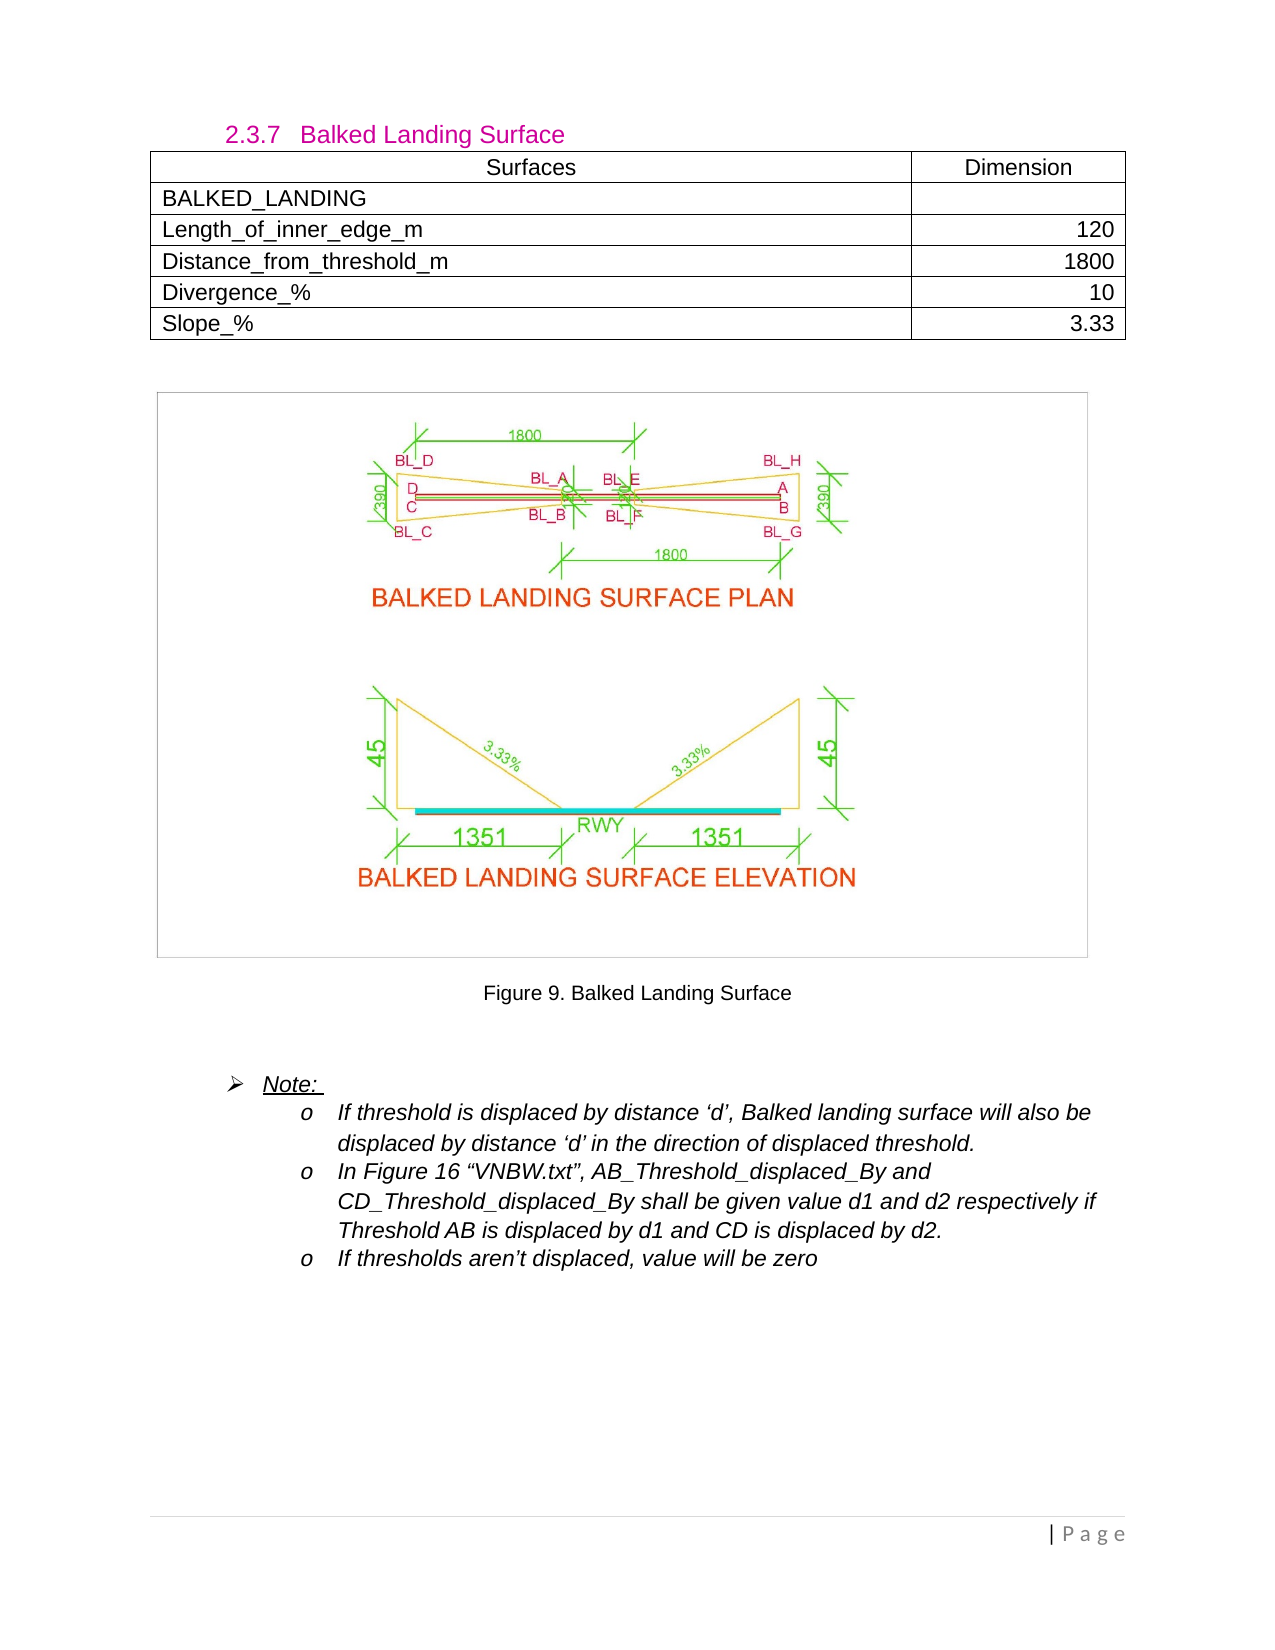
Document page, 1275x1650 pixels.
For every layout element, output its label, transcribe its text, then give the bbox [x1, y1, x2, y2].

table_cell BALKED_LANDING [151, 183, 911, 213]
picture [150, 384, 1094, 962]
table_cell Divergence_% [151, 277, 911, 307]
list If threshold is displaced by distance ‘d’, Balked landing surface will also be displaced by distance ‘d’ in the direction of displaced threshold. [300, 1099, 1125, 1156]
table_cell Slope_% [151, 308, 911, 338]
list Note: [225, 1071, 1125, 1097]
table_cell 1800 [912, 246, 1125, 276]
subtitle Balked Landing Surface [225, 120, 1125, 149]
text Figure 9. Balked Landing Surface [150, 981, 1125, 1005]
table_header Dimension [912, 152, 1125, 182]
table_cell 3.33 [912, 308, 1125, 338]
table_cell 120 [912, 215, 1125, 245]
list In Figure 16 “VNBW.txt”, AB_Threshold_displaced_By and CD_Threshold_displaced_By shall be given value d1 and d2 respectively if Threshold AB is displaced by d1 and CD is displaced by d2. [300, 1158, 1125, 1243]
list If thresholds aren’t displaced, value will be zero [300, 1245, 1125, 1273]
table_cell [912, 183, 1125, 213]
table_header Surfaces [151, 152, 911, 182]
table_cell Length_of_inner_edge_m [151, 215, 911, 245]
table_cell 10 [912, 277, 1125, 307]
table_cell Distance_from_threshold_m [151, 246, 911, 276]
